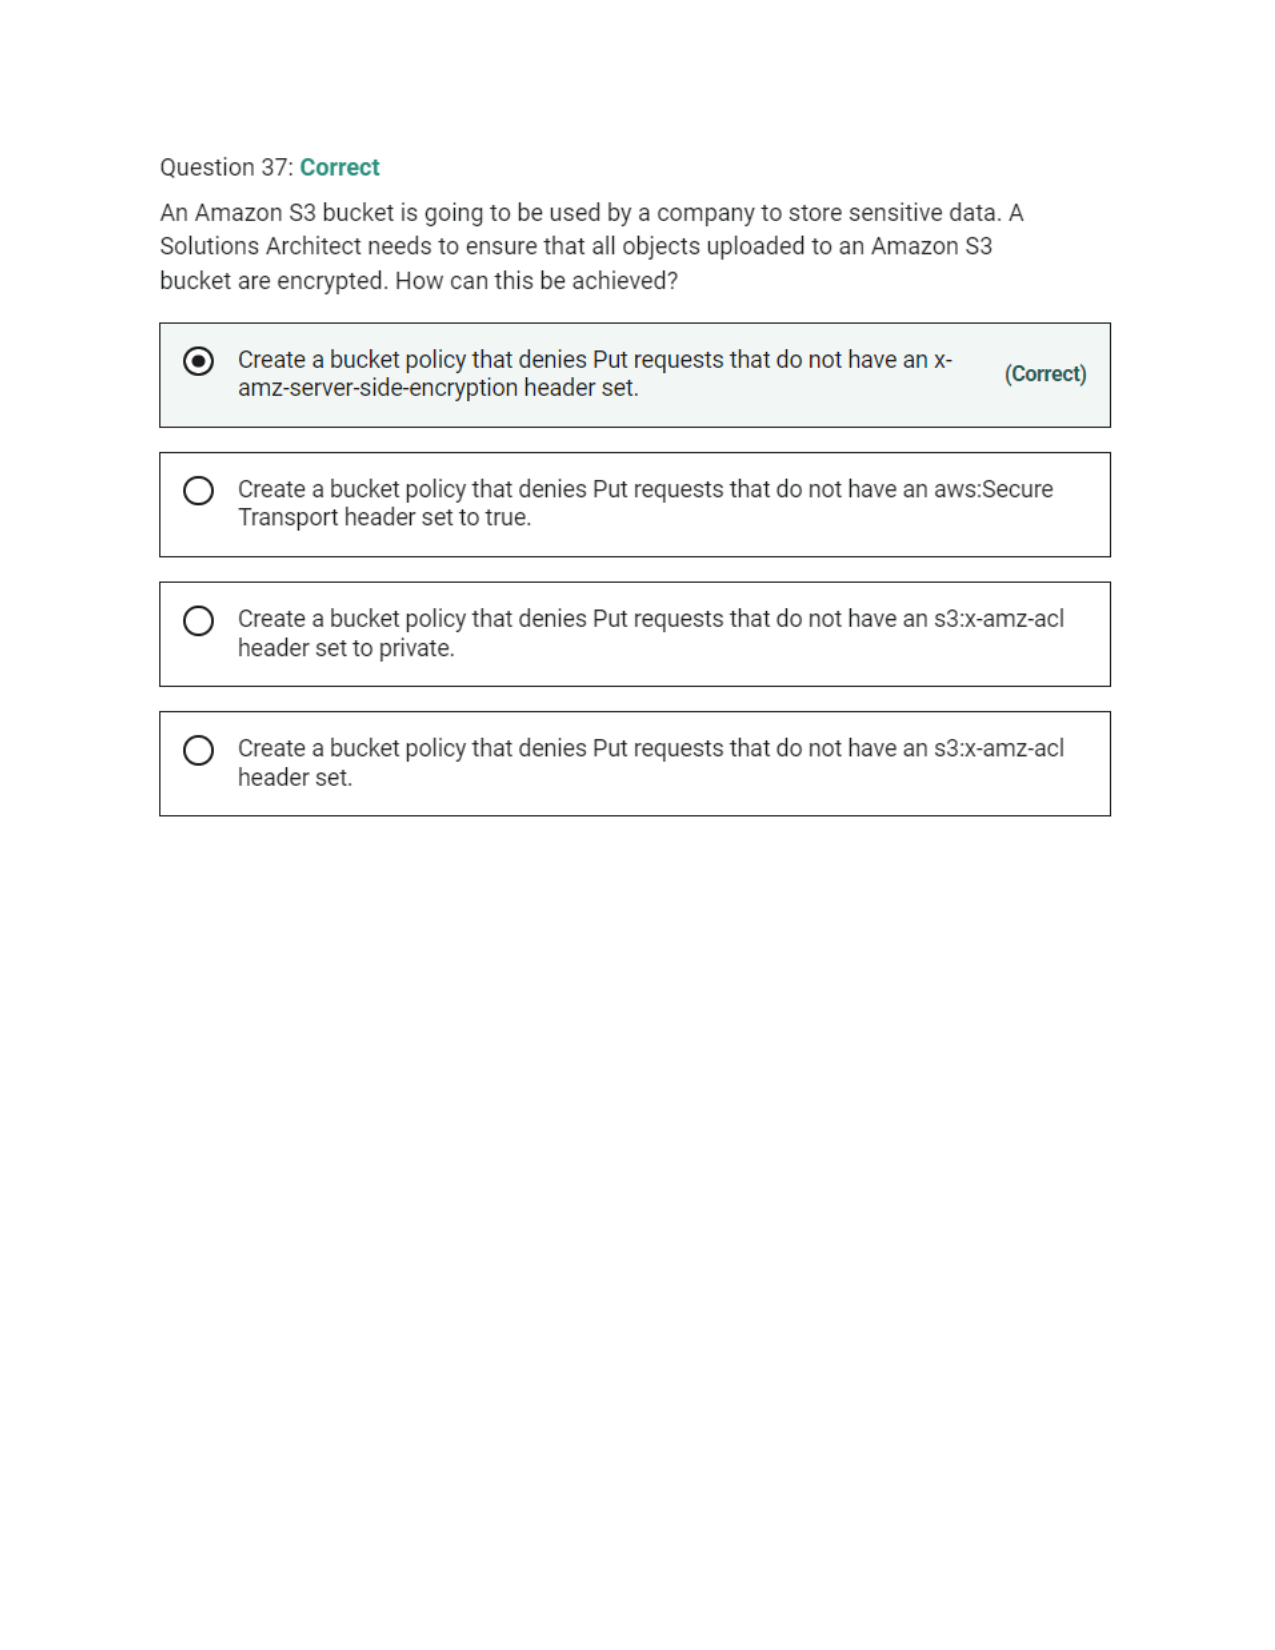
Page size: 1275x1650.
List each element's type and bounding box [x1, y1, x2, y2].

picture [150, 150, 1125, 826]
